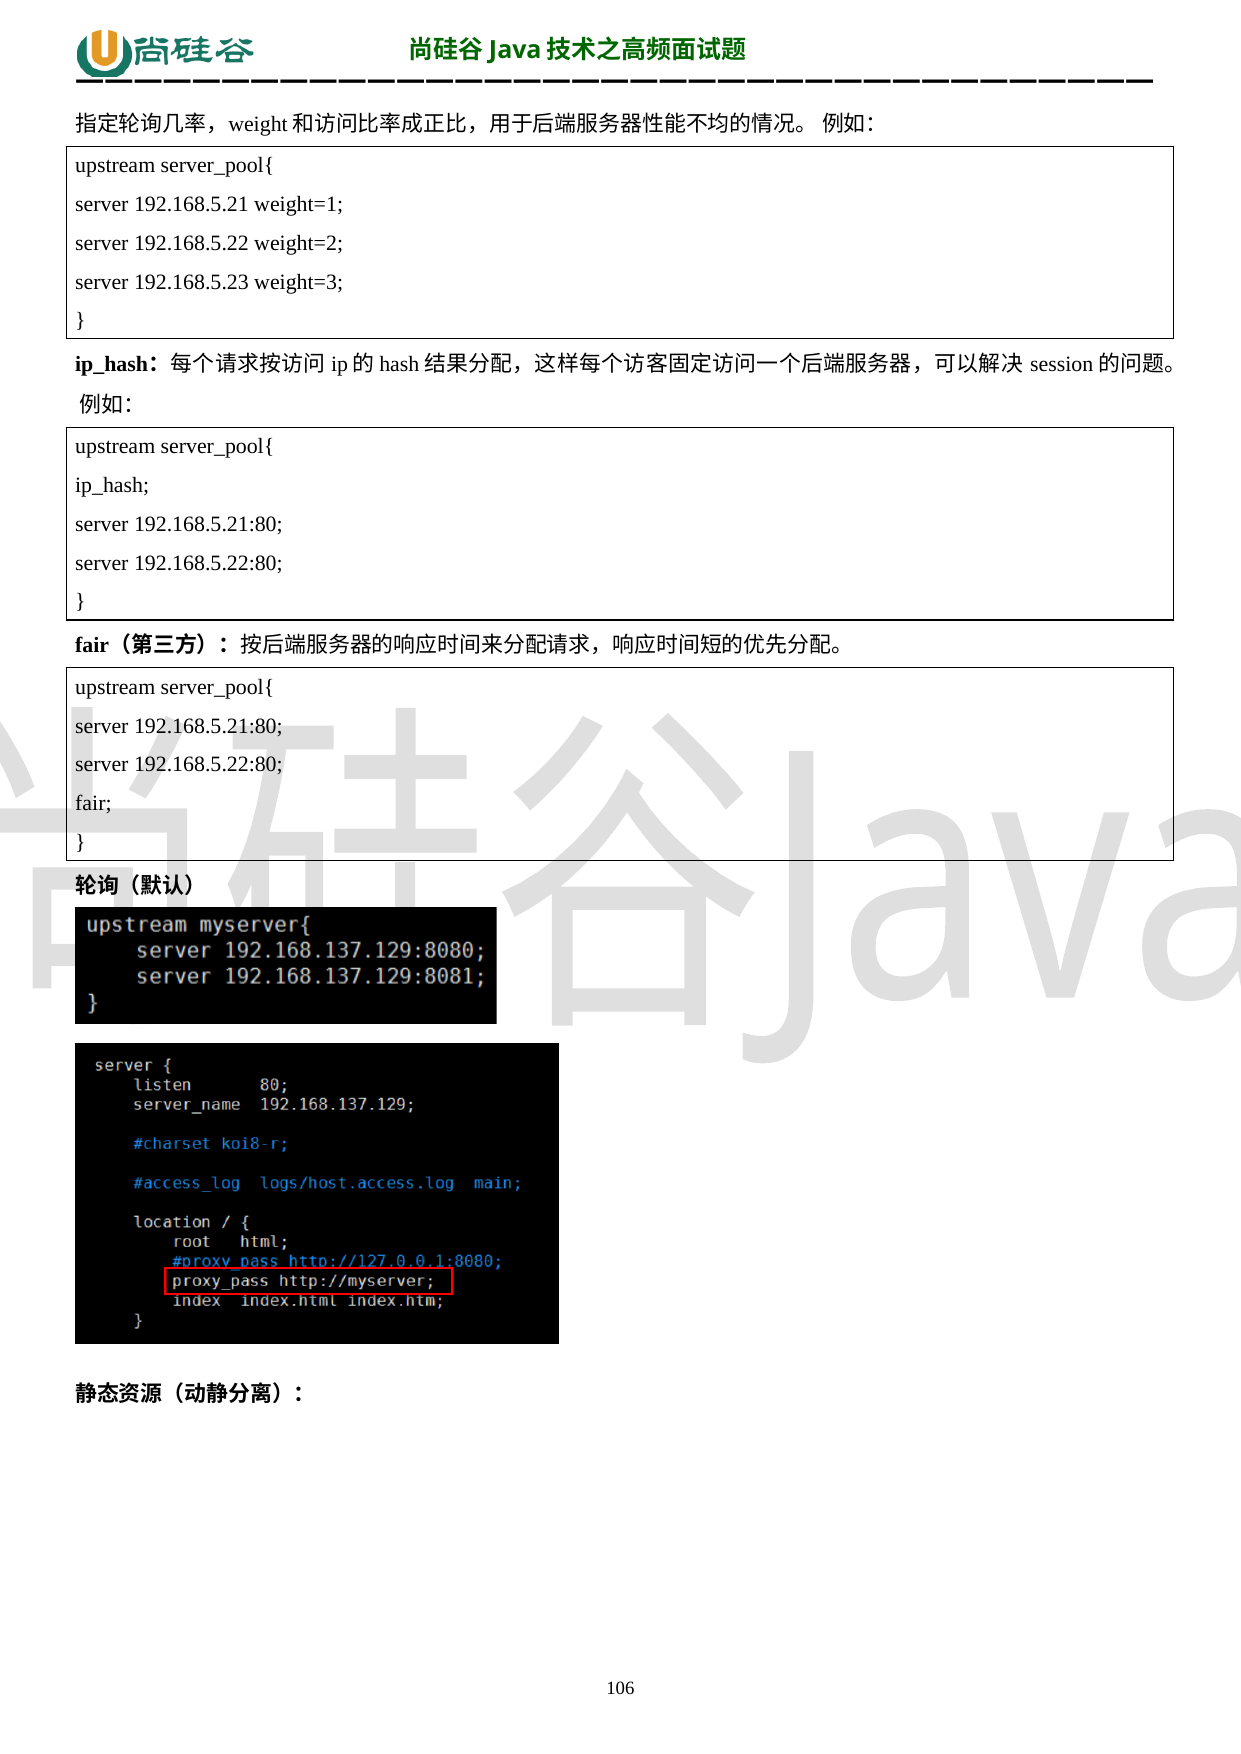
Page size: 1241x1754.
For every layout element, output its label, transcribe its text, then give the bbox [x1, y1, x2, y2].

picture [75, 1043, 559, 1344]
text server 192.168.5.21:80; [67, 504, 1173, 540]
picture [75, 907, 497, 1024]
text server 192.168.5.21 weight=1; [67, 184, 1173, 220]
text ip_hash：每个请求按访问ip的hash结果分配，这样每个访客固定访问一个后端服务器，可以解决session的问题。 例如： [75, 346, 1165, 419]
text 静态资源（动静分离）： [75, 1375, 1165, 1408]
text server 192.168.5.21:80; [67, 706, 1173, 742]
text } [67, 582, 1173, 619]
text upstream server_pool{ [67, 147, 1173, 181]
text server 192.168.5.22:80; [67, 745, 1173, 780]
text fair（第三方）：按后端服务器的响应时间来分配请求，响应时间短的优先分配。 [75, 627, 1165, 659]
text fair; [67, 783, 1173, 819]
picture [75, 29, 253, 77]
text 轮询（默认） [75, 867, 1165, 900]
text server 192.168.5.22:80; [67, 543, 1173, 579]
text } [67, 822, 1173, 860]
text } [67, 301, 1173, 338]
text upstream server_pool{ [67, 428, 1173, 462]
text ip_hash; [67, 466, 1173, 501]
text 指定轮询几率，weight和访问比率成正比，用于后端服务器性能不均的情况。 例如： [75, 105, 1165, 138]
text server 192.168.5.22 weight=2; [67, 223, 1173, 259]
text server 192.168.5.23 weight=3; [67, 262, 1173, 298]
text upstream server_pool{ [67, 668, 1173, 703]
